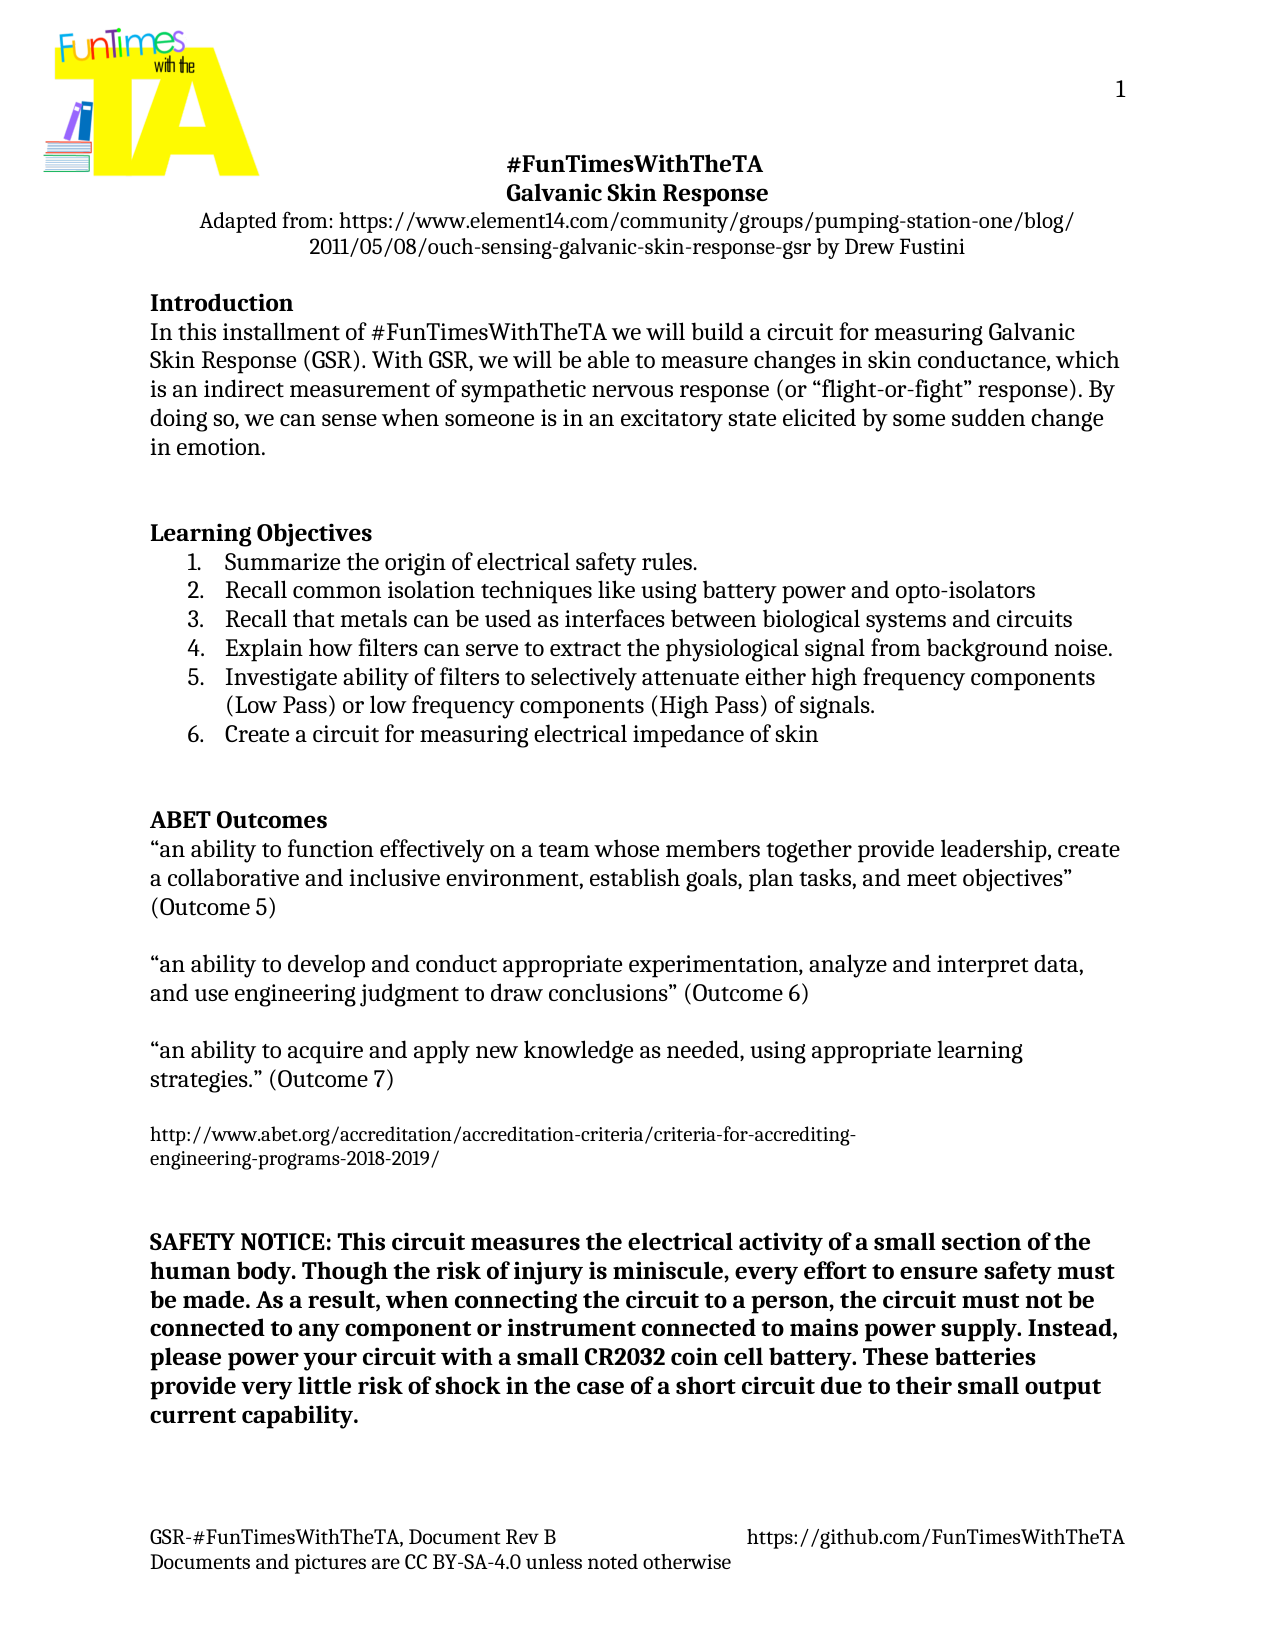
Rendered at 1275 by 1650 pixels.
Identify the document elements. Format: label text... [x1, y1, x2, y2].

text ABET Outcomes [150, 806, 1125, 835]
list Explain how filters can serve to extract the physiological signal from background noise. [187, 634, 1125, 663]
text In this installment of #FunTimesWithTheTA we will build a circuit for measuring Galvanic Skin Response (GSR). With GSR, we will be able to measure changes in skin conductance, which is an indirect measurement of sympathetic nervous response (or “flight-or-fight” response). By doing so, we can sense when someone is in an excitatory state elicited by some sudden change in emotion. [150, 318, 1125, 461]
text engineering-programs-2018-2019/ [150, 1147, 1125, 1171]
text “an ability to acquire and apply new knowledge as needed, using appropriate learning strategies.” (Outcome 7) [150, 1036, 1125, 1094]
picture [40, 19, 272, 189]
text SAFETY NOTICE: This circuit measures the electrical activity of a small section of the human body. Though the risk of injury is miniscule, every effort to ensure safety must be made. As a result, when connecting the circuit to a person, the circuit must not be connected to any component or instrument connected to mains power supply. Instead, please power your circuit with a small CR2032 coin cell battery. These batteries provide very little risk of shock in the case of a short circuit due to their small output current capability. [150, 1228, 1125, 1429]
text Learning Objectives [150, 519, 1125, 548]
text “an ability to function effectively on a team whose members together provide leadership, create a collaborative and inclusive environment, establish goals, plan tasks, and meet objectives” (Outcome 5) [150, 835, 1125, 921]
list Recall that metals can be used as interfaces between biological systems and circuits [187, 605, 1125, 634]
text http://www.abet.org/accreditation/accreditation-criteria/criteria-for-accrediting- [150, 1123, 1125, 1147]
text Introduction [150, 289, 1125, 318]
list Investigate ability of filters to selectively attenuate either high frequency components (Low Pass) or low frequency components (High Pass) of signals. [187, 663, 1125, 720]
list Summarize the origin of electrical safety rules. [187, 548, 1125, 576]
text “an ability to develop and conduct appropriate experimentation, analyze and interpret data, and use engineering judgment to draw conclusions” (Outcome 6) [150, 950, 1125, 1008]
list Create a circuit for measuring electrical impedance of skin [187, 720, 1125, 749]
text Adapted from: https://www.element14.com/community/groups/pumping-station-one/blog/2011/05/08/ouch-sensing-galvanic-skin-response-gsr by Drew Fustini [150, 207, 1125, 260]
text #FunTimesWithTheTA Galvanic Skin Response [150, 150, 1125, 207]
list Recall common isolation techniques like using battery power and opto-isolators [187, 576, 1125, 605]
